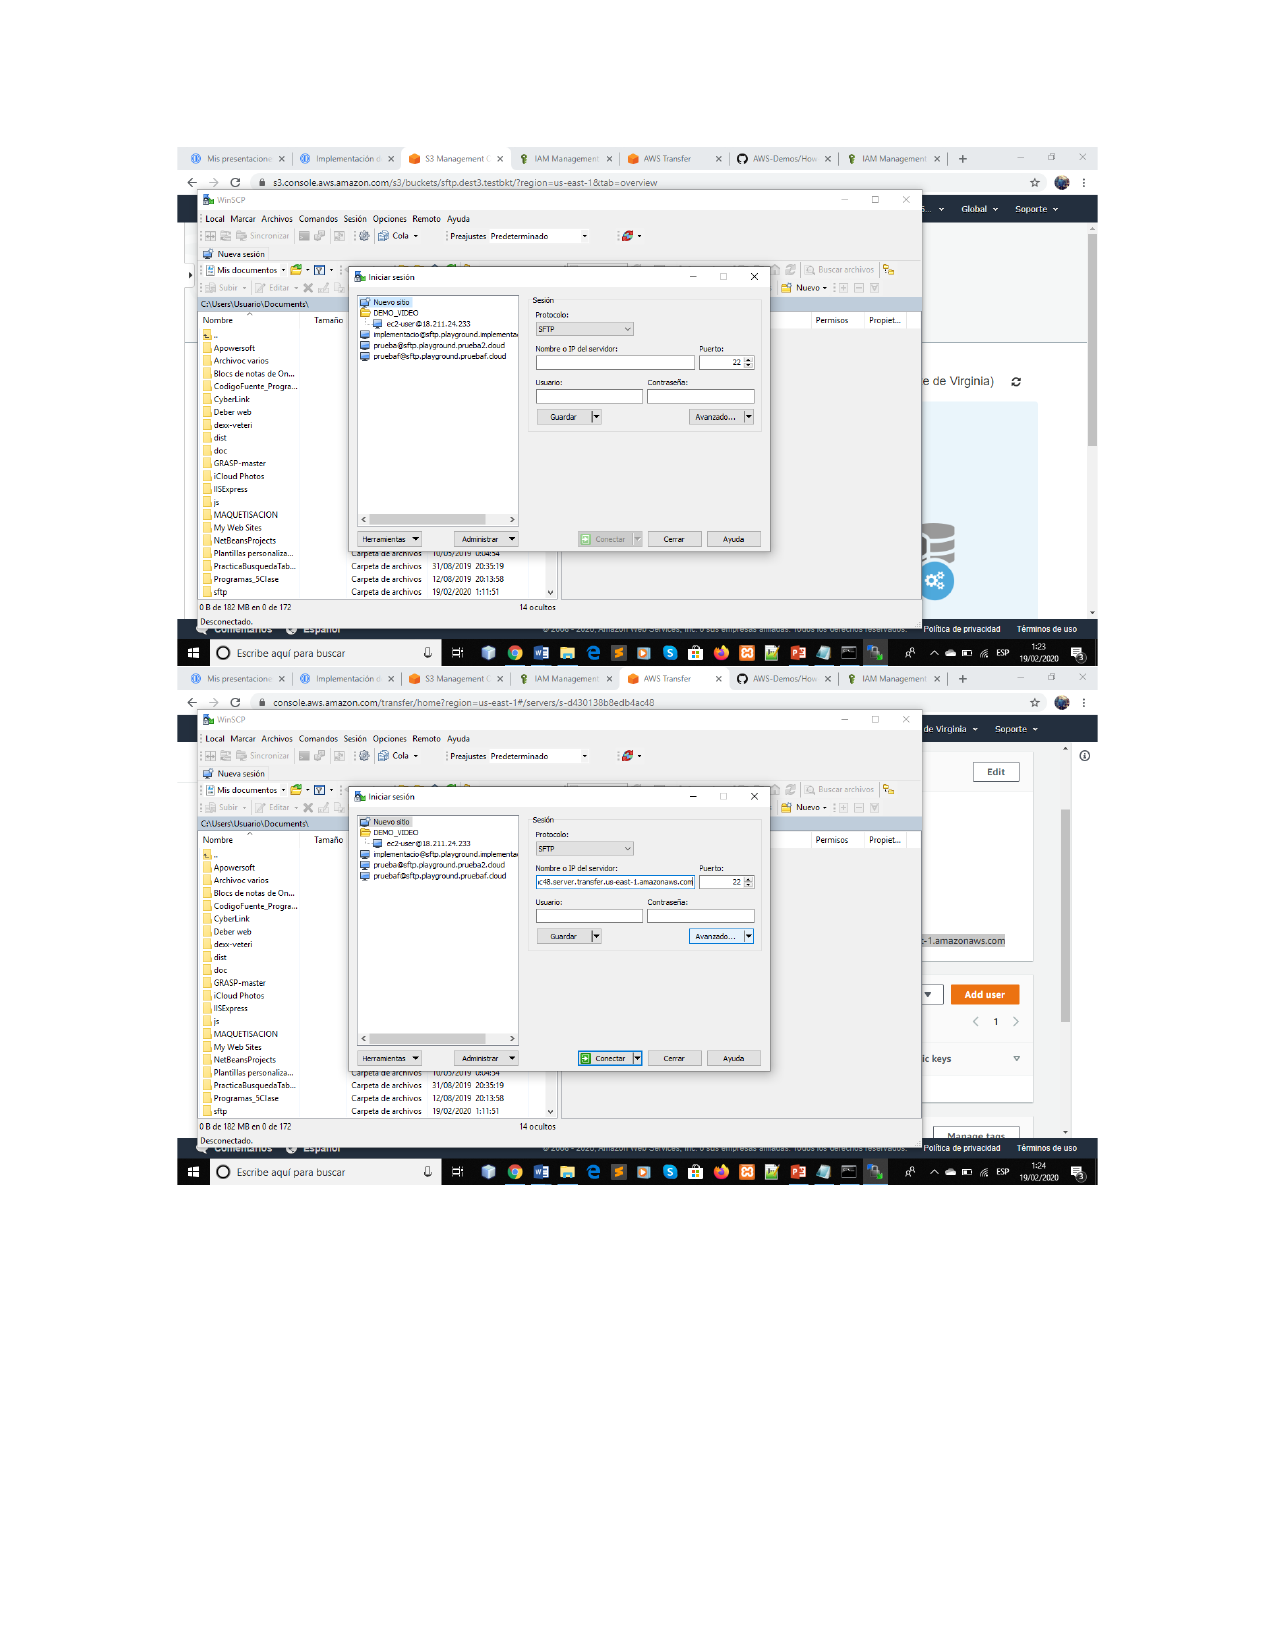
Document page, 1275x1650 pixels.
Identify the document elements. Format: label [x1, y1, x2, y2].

picture [177, 667, 1098, 1185]
picture [177, 147, 1098, 666]
